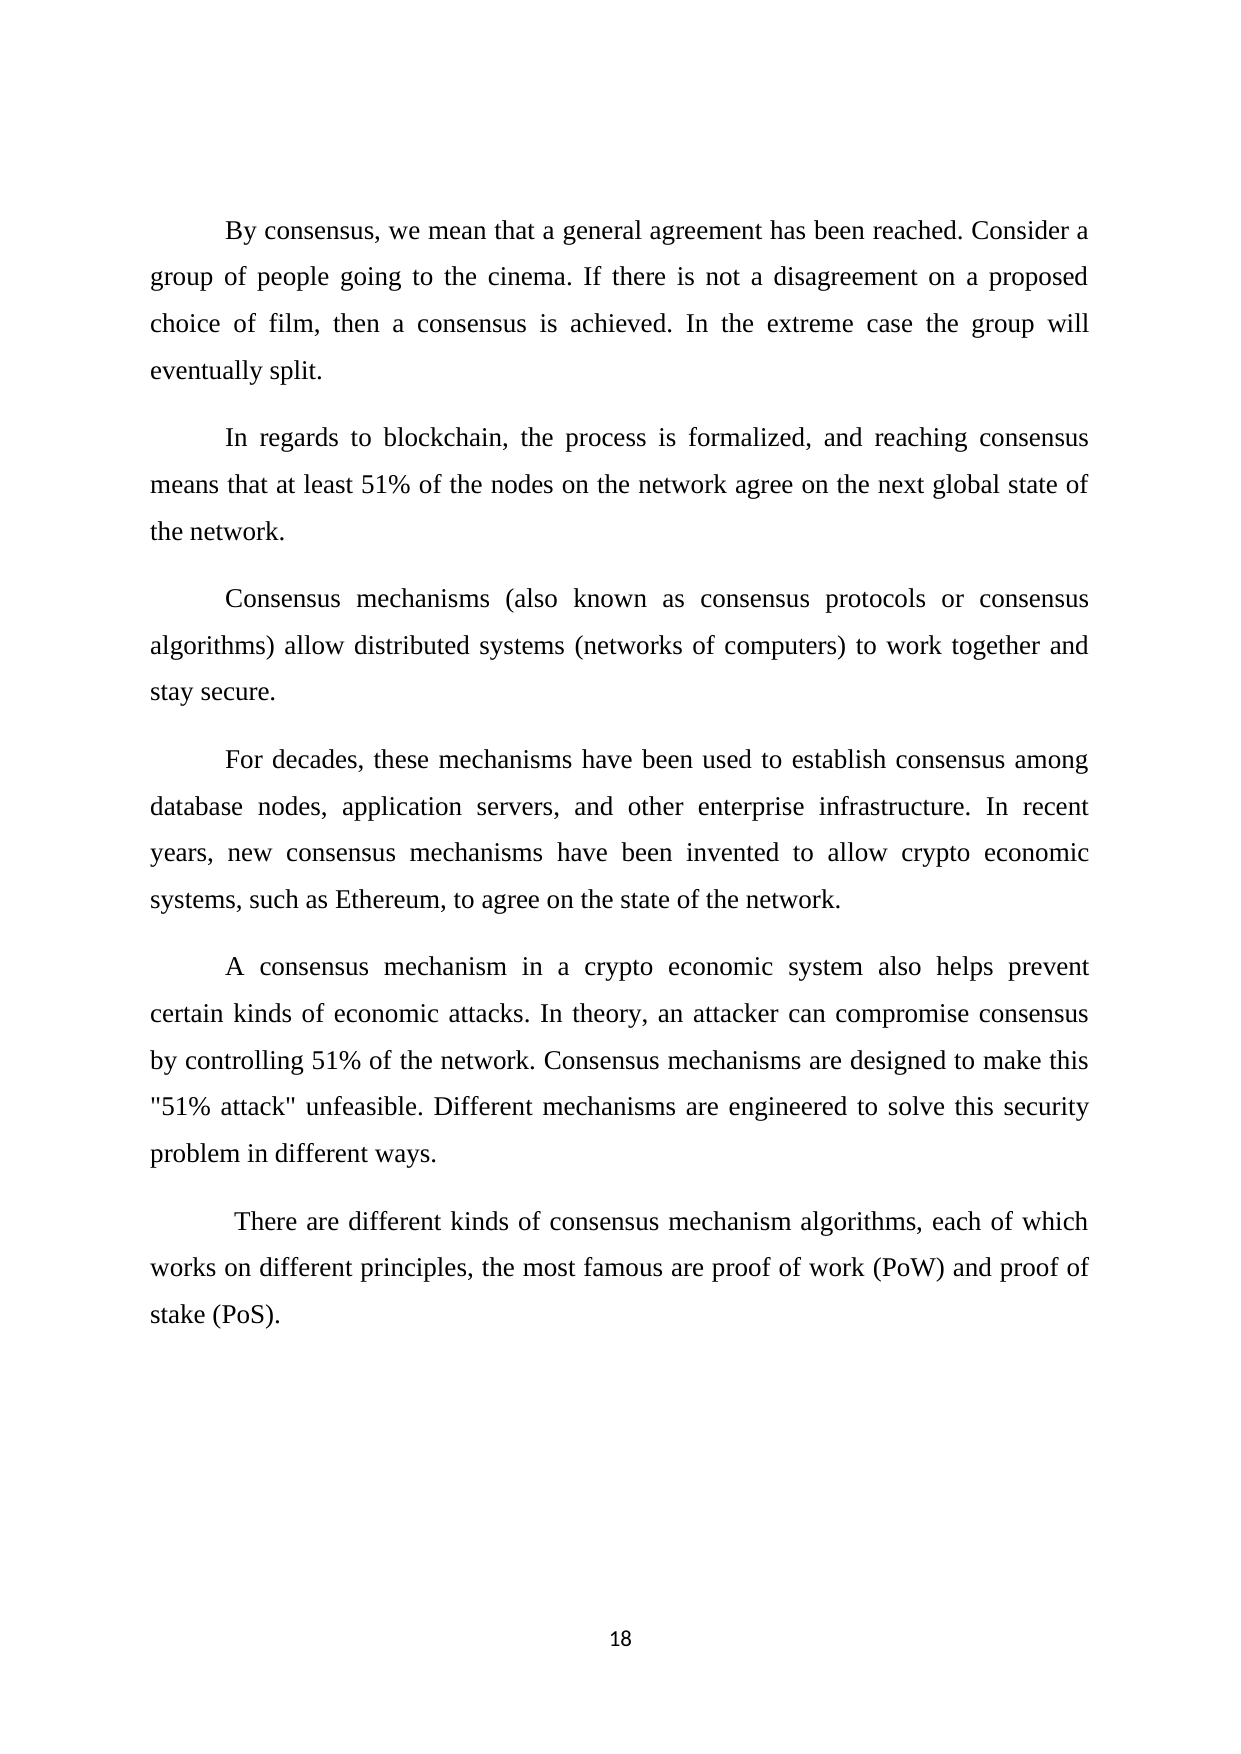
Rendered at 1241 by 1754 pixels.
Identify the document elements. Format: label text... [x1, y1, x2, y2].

text A consensus mechanism in a crypto economic system also helps prevent certain kinds of economic attacks. In theory, an attacker can compromise consensus by controlling 51% of the network. Consensus mechanisms are designed to make this "51% attack" unfeasible. Different mechanisms are engineered to solve this security problem in different ways. [150, 951, 1090, 1168]
text For decades, these mechanisms have been used to establish consensus among database nodes, application servers, and other enterprise infrastructure. In recent years, new consensus mechanisms have been invented to allow crypto economic systems, such as Ethereum, to agree on the state of the network. [150, 743, 1090, 914]
text There are different kinds of consensus mechanism algorithms, each of which works on different principles, the most famous are proof of work (PoW) and proof of stake (PoS). [150, 1205, 1090, 1329]
text Consensus mechanisms (also known as consensus protocols or consensus algorithms) allow distributed systems (networks of computers) to work together and stay secure. [150, 582, 1090, 707]
text In regards to blockchain, the process is formalized, and reaching consensus means that at least 51% of the nodes on the network agree on the next global state of the network. [150, 421, 1090, 546]
text By consensus, we mean that a general agreement has been reached. Consider a group of people going to the cinema. If there is not a disagreement on a proposed choice of film, then a consensus is achieved. In the extreme case the group will eventually split. [150, 214, 1090, 385]
